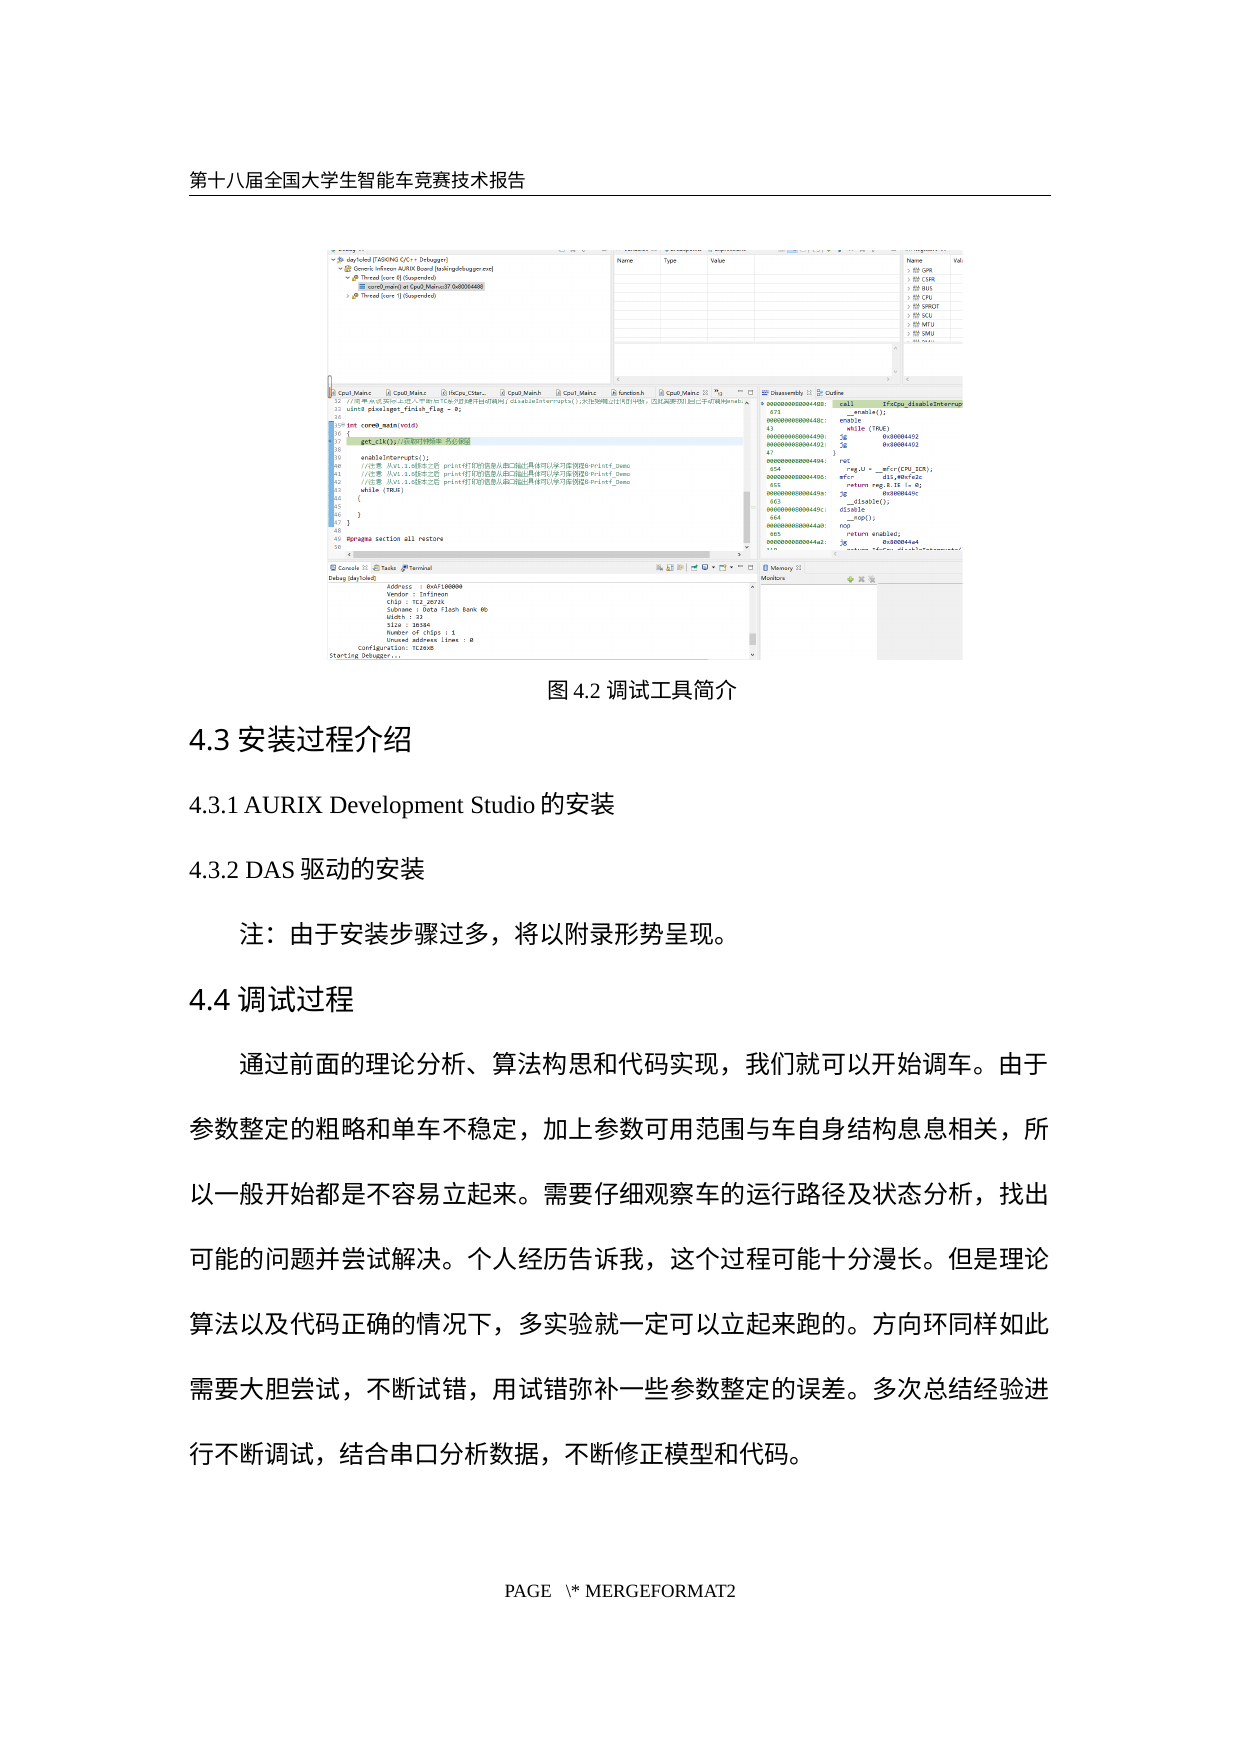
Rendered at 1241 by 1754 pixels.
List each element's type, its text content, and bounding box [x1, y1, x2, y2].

text 4.3.1 AURIX Development Studio的安装 [189, 771, 1051, 836]
text 4.4 调试过程 [189, 966, 1051, 1031]
text 4.3.2 DAS驱动的安装 [189, 836, 1051, 901]
text 4.3 安装过程介绍 [189, 706, 1051, 771]
picture [327, 250, 963, 660]
text 通过前面的理论分析、算法构思和代码实现，我们就可以开始调车。由于参数整定的粗略和单车不稳定，加上参数可用范围与车自身结构息息相关，所以一般开始都是不容易立起来。需要仔细观察车的运行路径及状态分析，找出可能的问题并尝试解决。个人经历告诉我，这个过程可能十分漫长。但是理论、算法以及代码正确的情况下，多实验就一定可以立起来跑的。方向环同样如此，需要大胆尝试，不断试错，用试错弥补一些参数整定的误差。多次总结经验进行不断调试，结合串口分析数据，不断修正模型和代码。 [189, 1031, 1051, 1486]
text 图4.2 调试工具简介 [189, 673, 1051, 706]
text 注：由于安装步骤过多，将以附录形势呈现。 [189, 901, 1051, 966]
